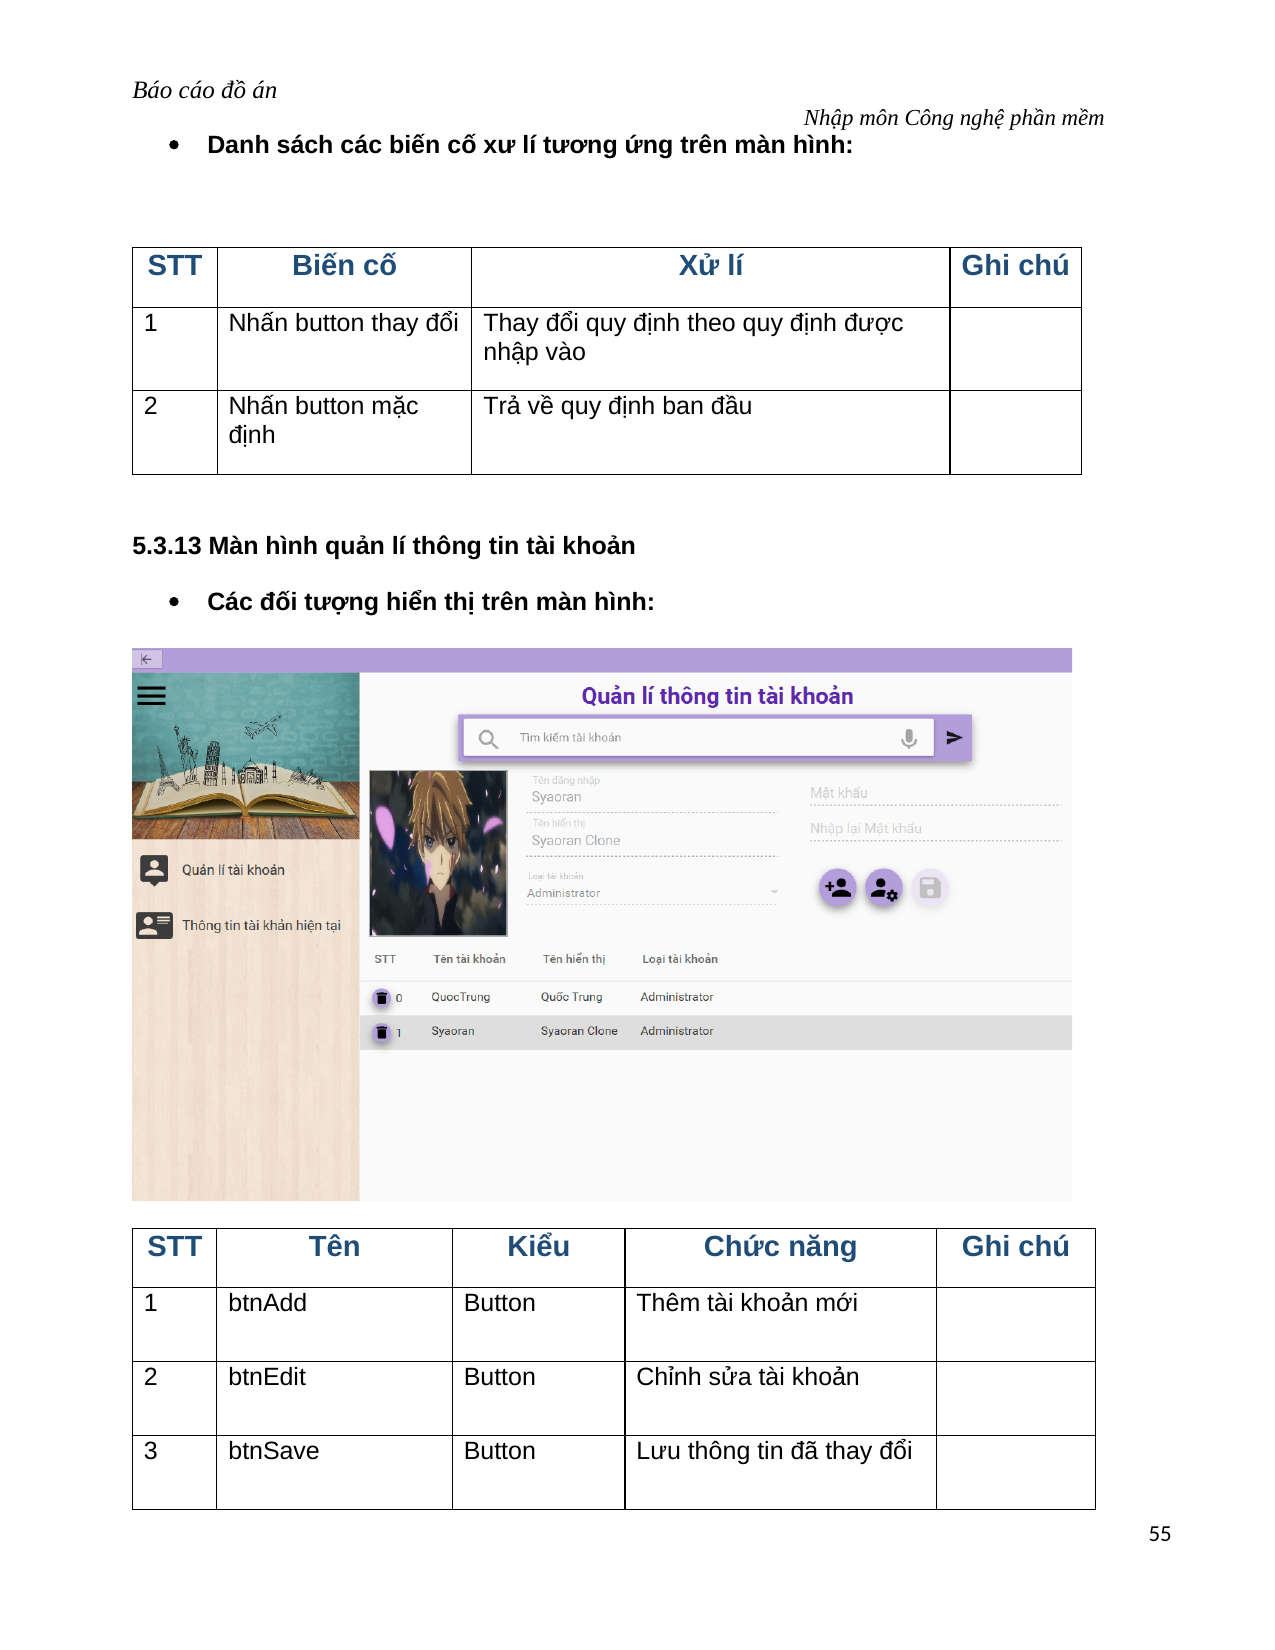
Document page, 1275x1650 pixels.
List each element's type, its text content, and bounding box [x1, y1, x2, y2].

table_header Ghi chú [937, 1229, 1095, 1287]
table_cell 1 [133, 308, 217, 390]
list Danh sách các biến cố xư lí tương ứng trên màn hình: [169, 130, 1171, 159]
table_header Chức năng [626, 1229, 936, 1287]
list Các đối tượng hiển thị trên màn hình: [169, 587, 1171, 616]
table_header Kiểu [453, 1229, 624, 1287]
table_cell Button [453, 1436, 624, 1509]
table_cell [937, 1288, 1095, 1361]
table_cell 1 [133, 1288, 216, 1361]
table_cell Thay đổi quy định theo quy định được nhập vào [472, 308, 949, 390]
table_cell 2 [133, 391, 217, 474]
picture [132, 648, 1073, 1201]
table_cell [937, 1436, 1095, 1509]
table_cell btnEdit [217, 1362, 452, 1435]
text 5.3.13 Màn hình quản lí thông tin tài khoản [132, 531, 1171, 560]
table_cell 3 [133, 1436, 216, 1509]
table_cell Button [453, 1362, 624, 1435]
table_cell 2 [133, 1362, 216, 1435]
table_cell [951, 391, 1081, 474]
table_cell Nhấn button mặc định [218, 391, 471, 474]
table_header Biến cố [218, 248, 471, 307]
table_header Ghi chú [951, 248, 1081, 307]
table_header Xử lí [472, 248, 949, 307]
table_header Tên [217, 1229, 452, 1287]
table_cell Chỉnh sửa tài khoản [626, 1362, 936, 1435]
table_cell Button [453, 1288, 624, 1361]
table_cell Thêm tài khoản mới [626, 1288, 936, 1361]
table_cell [937, 1362, 1095, 1435]
table_cell Lưu thông tin đã thay đổi [626, 1436, 936, 1509]
table_header STT [133, 1229, 216, 1287]
table_header STT [133, 248, 217, 307]
table_cell [951, 308, 1081, 390]
table_cell btnSave [217, 1436, 452, 1509]
table_cell Trả về quy định ban đầu [472, 391, 949, 474]
table_cell btnAdd [217, 1288, 452, 1361]
table_cell Nhấn button thay đổi [218, 308, 471, 390]
